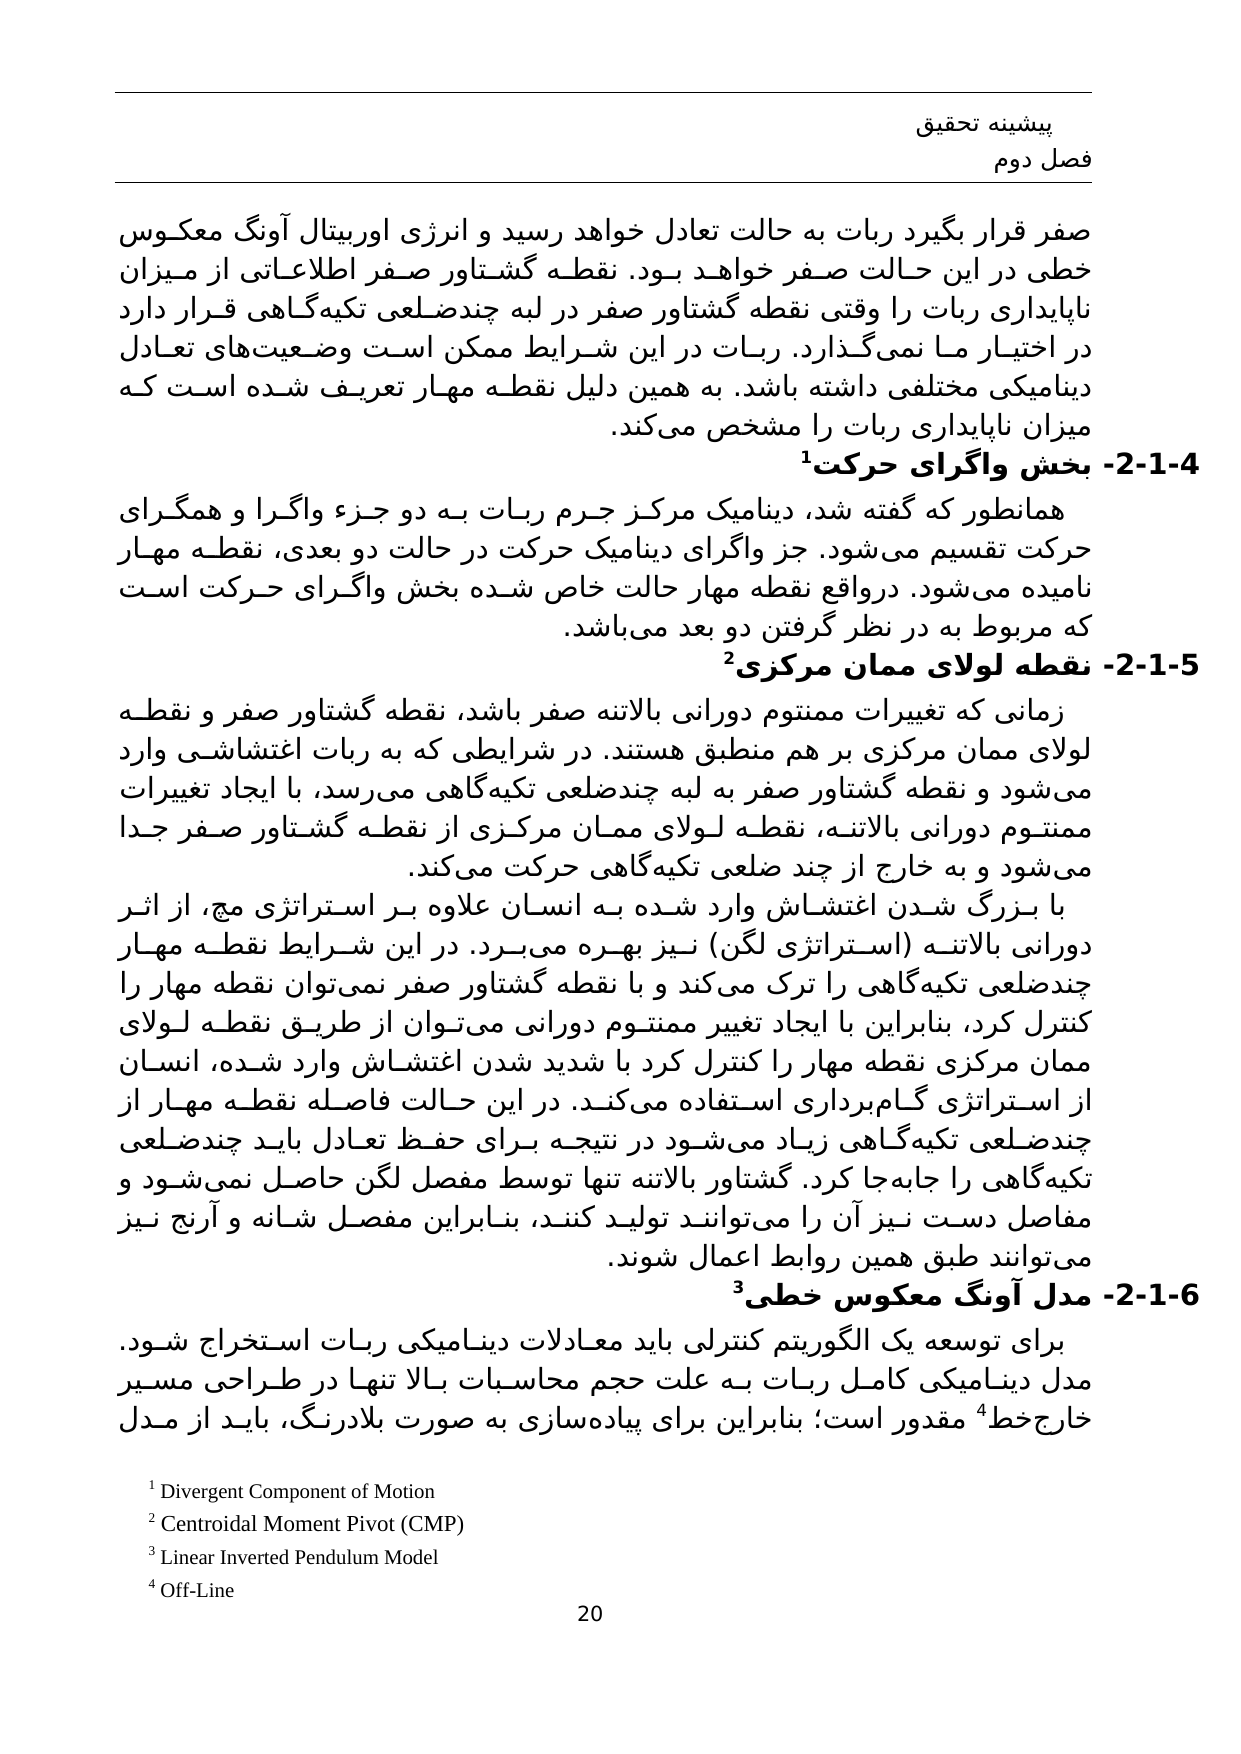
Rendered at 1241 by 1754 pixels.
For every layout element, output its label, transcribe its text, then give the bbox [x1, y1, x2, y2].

text زمانی که تغییرات ممنتوم دورانی بالاتنه صفر باشد، نقطه گشتاور صفر و نقطه لولای ممان مرکزی بر هم منطبق هستند. در شرایطی که به ربات اغتشاشی وارد می‌شود و نقطه گشتاور صفر به لبه چندضلعی تکیه‌گاهی می‌رسد، با ایجاد تغییرات ممنتوم دورانی بالاتنه، نقطه لولای ممان مرکزی از نقطه گشتاور صفر جدا می‌شود و به خارج از چند ضلعی تکیه‌گاهی حرکت می‌کند. [118, 694, 1092, 883]
text با بزرگ شدن اغتشاش وارد شده به انسان علاوه بر استراتژی مچ، از اثر دورانی بالاتنه (استراتژی لگن) نیز بهره می‌برد. در این شرایط نقطه مهار چندضلعی تکیه‌گاهی را ترک می‌کند و با نقطه گشتاور صفر نمی‌توان نقطه مهار را کنترل کرد، بنابراین با ایجاد تغییر ممنتوم دورانی می‌توان از طریق نقطه لولای ممان مرکزی نقطه مهار را کنترل کرد با شدید شدن اغتشاش وارد شده، انسان از استراتژی گام‌برداری استفاده می‌کند. در این حالت فاصله نقطه مهار از چندضلعی تکیه‌گاهی زیاد می‌شود در نتیجه برای حفظ تعادل بايد چندضلعی تکیه‌گاهی را جابه‌جا کرد. گشتاور بالاتنه تنها توسط مفصل لگن حاصل نمی‌شود و مفاصل دست نیز آن را می‌توانند تولید کنند، بنابراین مفصل شانه و آرنج نیز می‌توانند طبق همین روابط اعمال شوند. [118, 888, 1092, 1273]
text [118, 1323, 1092, 1435]
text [118, 214, 1092, 442]
subtitle نقطه لولای ممان مرکزی [118, 648, 1092, 682]
text همانطور که گفته شد، دینامیک مرکز جرم ربات به دو جزء واگرا و همگرای حرکت تقسیم می‌شود. جز واگرای دینامیک حرکت در حالت دو بعدی، نقطه مهار نامیده می‌شود. درواقع نقطه مهار حالت خاص شده بخش واگرای حرکت است که مربوط به در نظر گرفتن دو بعد می‌باشد. [118, 493, 1092, 643]
subtitle مدل آونگ معکوس خطی [118, 1278, 1092, 1312]
subtitle بخش واگرای حرکت [118, 447, 1092, 481]
